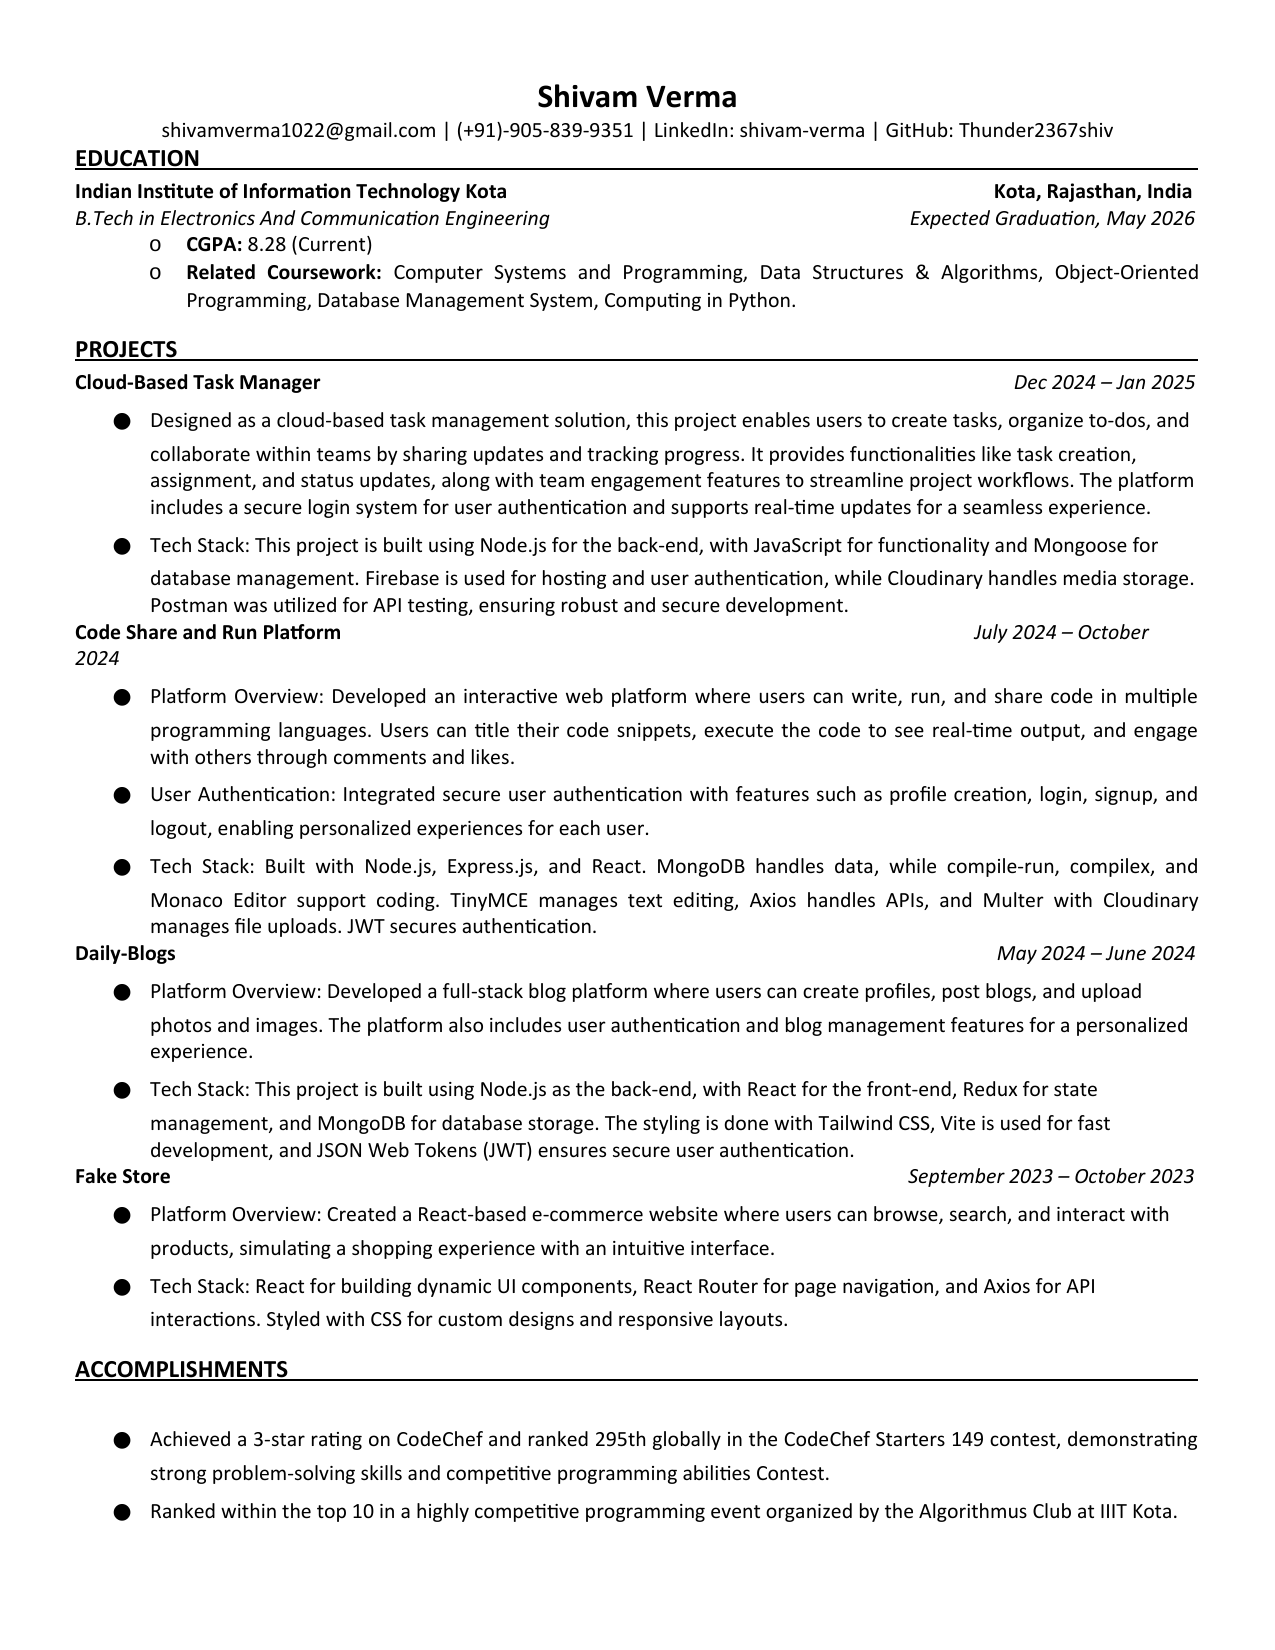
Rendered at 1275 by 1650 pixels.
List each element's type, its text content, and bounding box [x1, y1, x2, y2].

list CGPA: 8.28 (Current) [148, 230, 1200, 258]
list Tech Stack: Built with Node.js, Express.js, and React. MongoDB handles data, while compile-run, compilex, and Monaco Editor support coding. TinyMCE manages text editing, Axios handles APIs, and Multer with Cloudinary manages file uploads. JWT secures authentication. [112, 841, 1200, 939]
text Indian Institute of Information Technology Kota Kota, Rajasthan, India [75, 177, 1200, 204]
list Achieved a 3-star rating on CodeChef and ranked 295th globally in the CodeChef Starters 149 contest, demonstrating strong problem-solving skills and competitive programming abilities Contest. [112, 1414, 1200, 1486]
list Related Coursework: Computer Systems and Programming, Data Structures & Algorithms, Object-Oriented Programming, Database Management System, Computing in Python. [148, 258, 1200, 313]
text Shivam Verma [75, 75, 1200, 116]
text ACCOMPLISHMENTS [75, 1353, 1200, 1410]
list Tech Stack: React for building dynamic UI components, React Router for page navigation, and Axios for API interactions. Styled with CSS for custom designs and responsive layouts. [112, 1261, 1200, 1332]
text B.Tech in Electronics And Communication Engineering Expected Graduation, May 2026 [75, 204, 1200, 230]
list Platform Overview: Developed a full-stack blog platform where users can create profiles, post blogs, and upload photos and images. The platform also includes user authentication and blog management features for a personalized experience. [112, 966, 1200, 1064]
list User Authentication: Integrated secure user authentication with features such as profile creation, login, signup, and logout, enabling personalized experiences for each user. [112, 769, 1200, 841]
list Platform Overview: Developed an interactive web platform where users can write, run, and share code in multiple programming languages. Users can title their code snippets, execute the code to see real-time output, and engage with others through comments and likes. [112, 671, 1200, 769]
text PROJECTS [75, 333, 1200, 364]
list Tech Stack: This project is built using Node.js as the back-end, with React for the front-end, Redux for state management, and MongoDB for database storage. The styling is done with Tailwind CSS, Vite is used for fast development, and JSON Web Tokens (JWT) ensures secure user authentication. [112, 1064, 1200, 1162]
text Cloud-Based Task Manager Dec 2024 – Jan 2025 [75, 368, 1200, 395]
list Platform Overview: Created a React-based e-commerce website where users can browse, search, and interact with products, simulating a shopping experience with an intuitive interface. [112, 1189, 1200, 1261]
text EDUCATION [75, 142, 1200, 173]
list Tech Stack: This project is built using Node.js for the back-end, with JavaScript for functionality and Mongoose for database management. Firebase is used for hosting and user authentication, while Cloudinary handles media storage. Postman was utilized for API testing, ensuring robust and secure development. [112, 520, 1200, 618]
list Designed as a cloud-based task management solution, this project enables users to create tasks, organize to-dos, and collaborate within teams by sharing updates and tracking progress. It provides functionalities like task creation, assignment, and status updates, along with team engagement features to streamline project workflows. The platform includes a secure login system for user authentication and supports real-time updates for a seamless experience. [112, 395, 1200, 520]
list Ranked within the top 10 in a highly competitive programming event organized by the Algorithmus Club at IIIT Kota. [112, 1486, 1200, 1531]
text shivamverma1022@gmail.com | (+91)-905-839-9351 | LinkedIn: shivam-verma | GitHub: Thunder2367shiv [75, 116, 1200, 142]
text Code Share and Run Platform July 2024 – October 2024 [75, 618, 1200, 671]
text Daily-Blogs May 2024 – June 2024 [75, 939, 1200, 966]
text Fake Store September 2023 – October 2023 [75, 1162, 1200, 1189]
